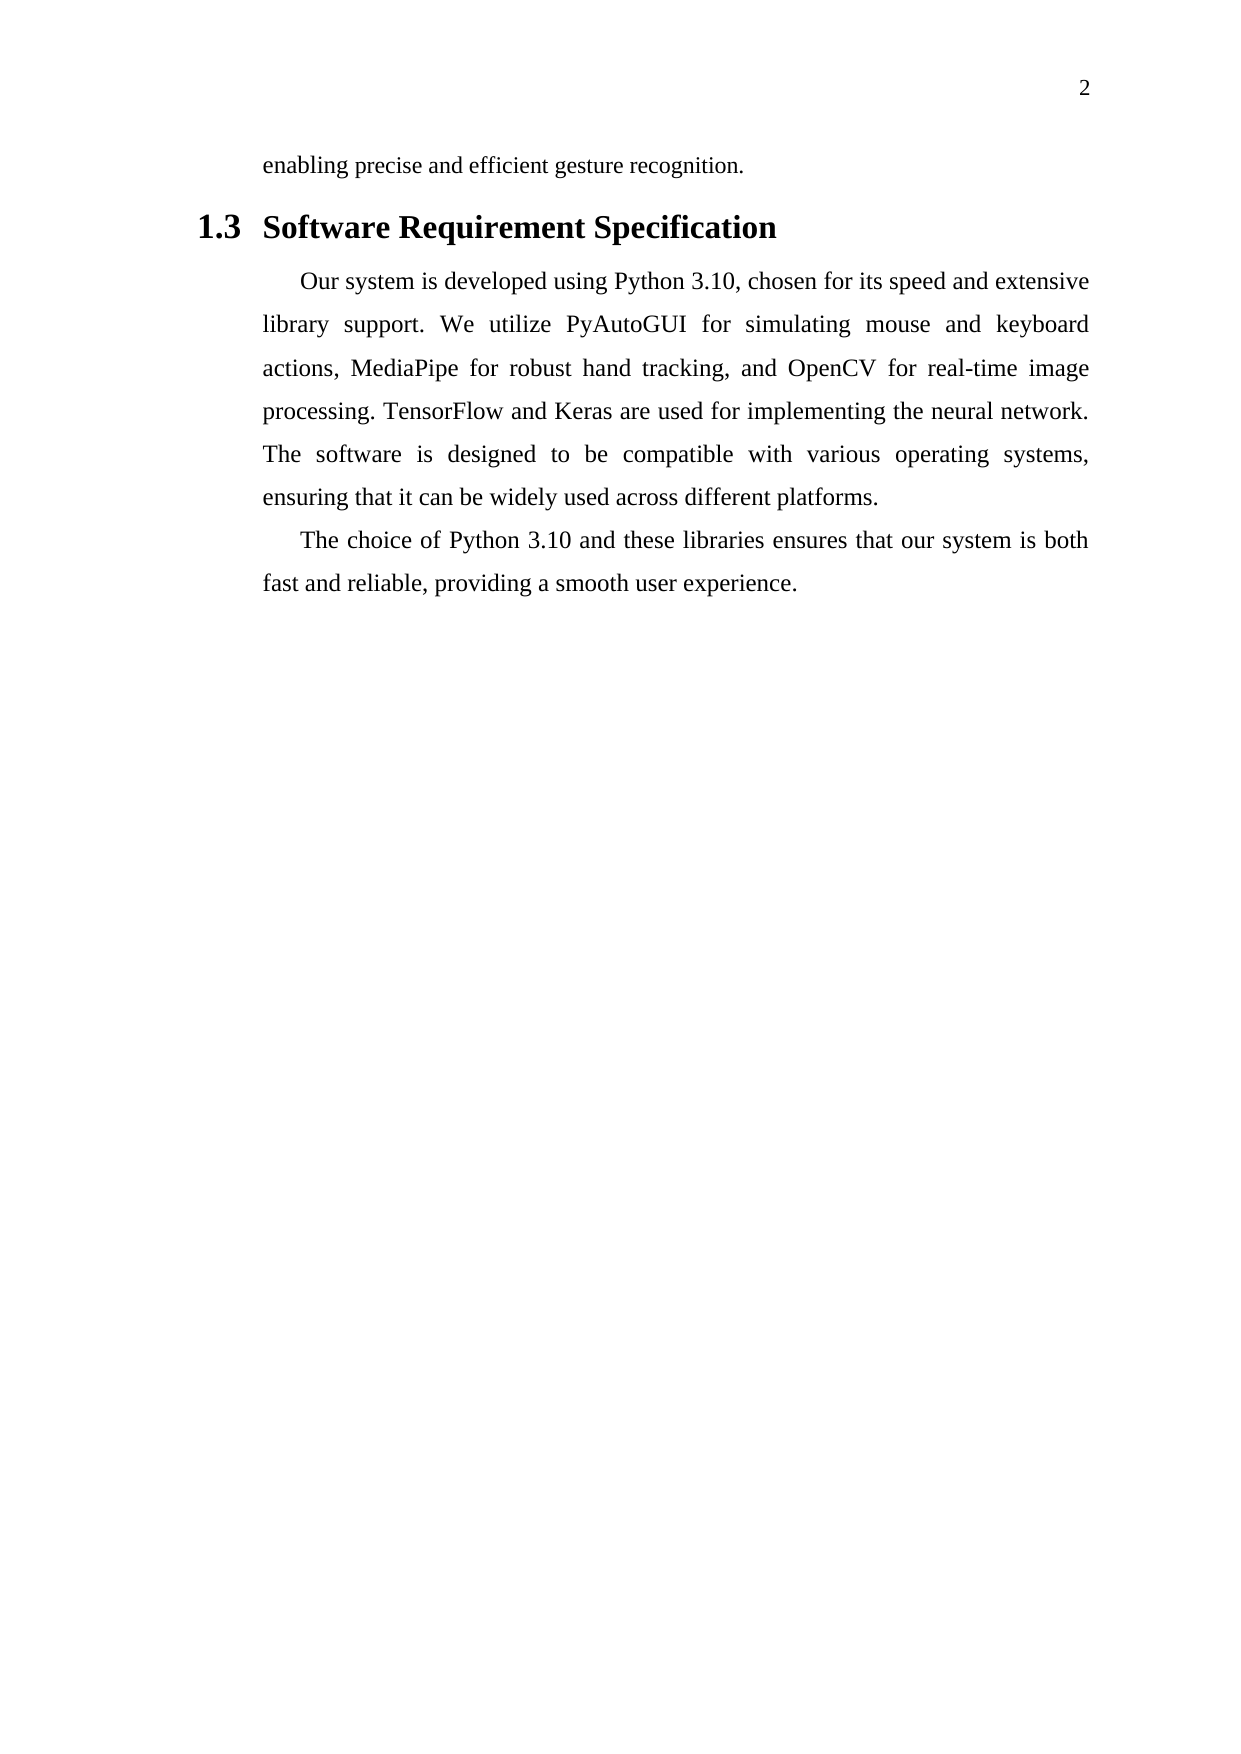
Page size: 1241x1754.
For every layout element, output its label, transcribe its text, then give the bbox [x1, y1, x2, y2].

list Software Requirement Specification [197, 205, 1090, 246]
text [262, 150, 1090, 179]
text Our system is developed using Python 3.10, chosen for its speed and extensive library support. We utilize PyAutoGUI for simulating mouse and keyboard actions, MediaPipe for robust hand tracking, and OpenCV for real-time image processing. TensorFlow and Keras are used for implementing the neural network. The software is designed to be compatible with various operating systems, ensuring that it can be widely used across different platforms. [262, 266, 1090, 511]
text The choice of Python 3.10 and these libraries ensures that our system is both fast and reliable, providing a smooth user experience. [262, 525, 1090, 597]
